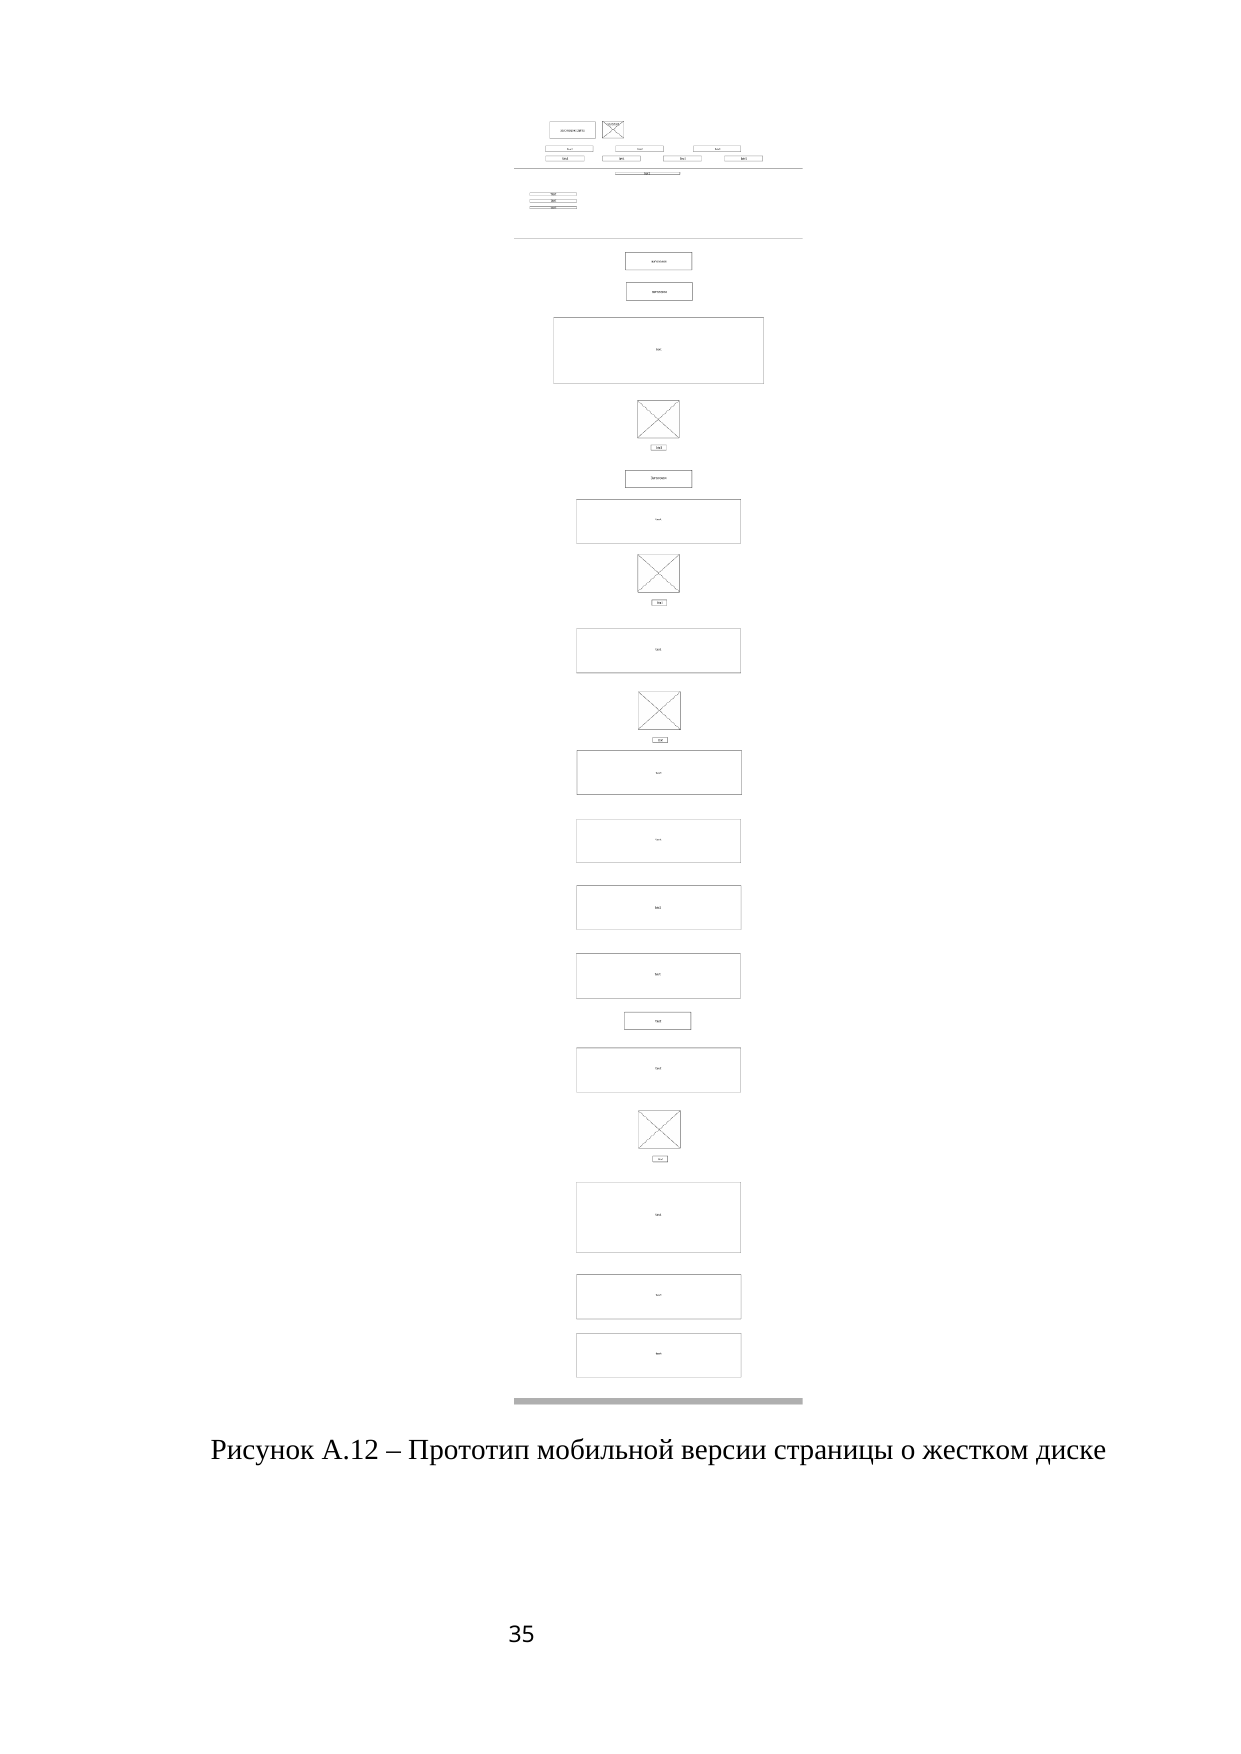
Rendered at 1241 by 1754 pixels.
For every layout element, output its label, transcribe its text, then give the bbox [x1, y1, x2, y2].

picture [514, 118, 803, 1405]
text Рисунок А.12 – Прототип мобильной версии страницы о жестком диске [136, 1432, 1181, 1466]
